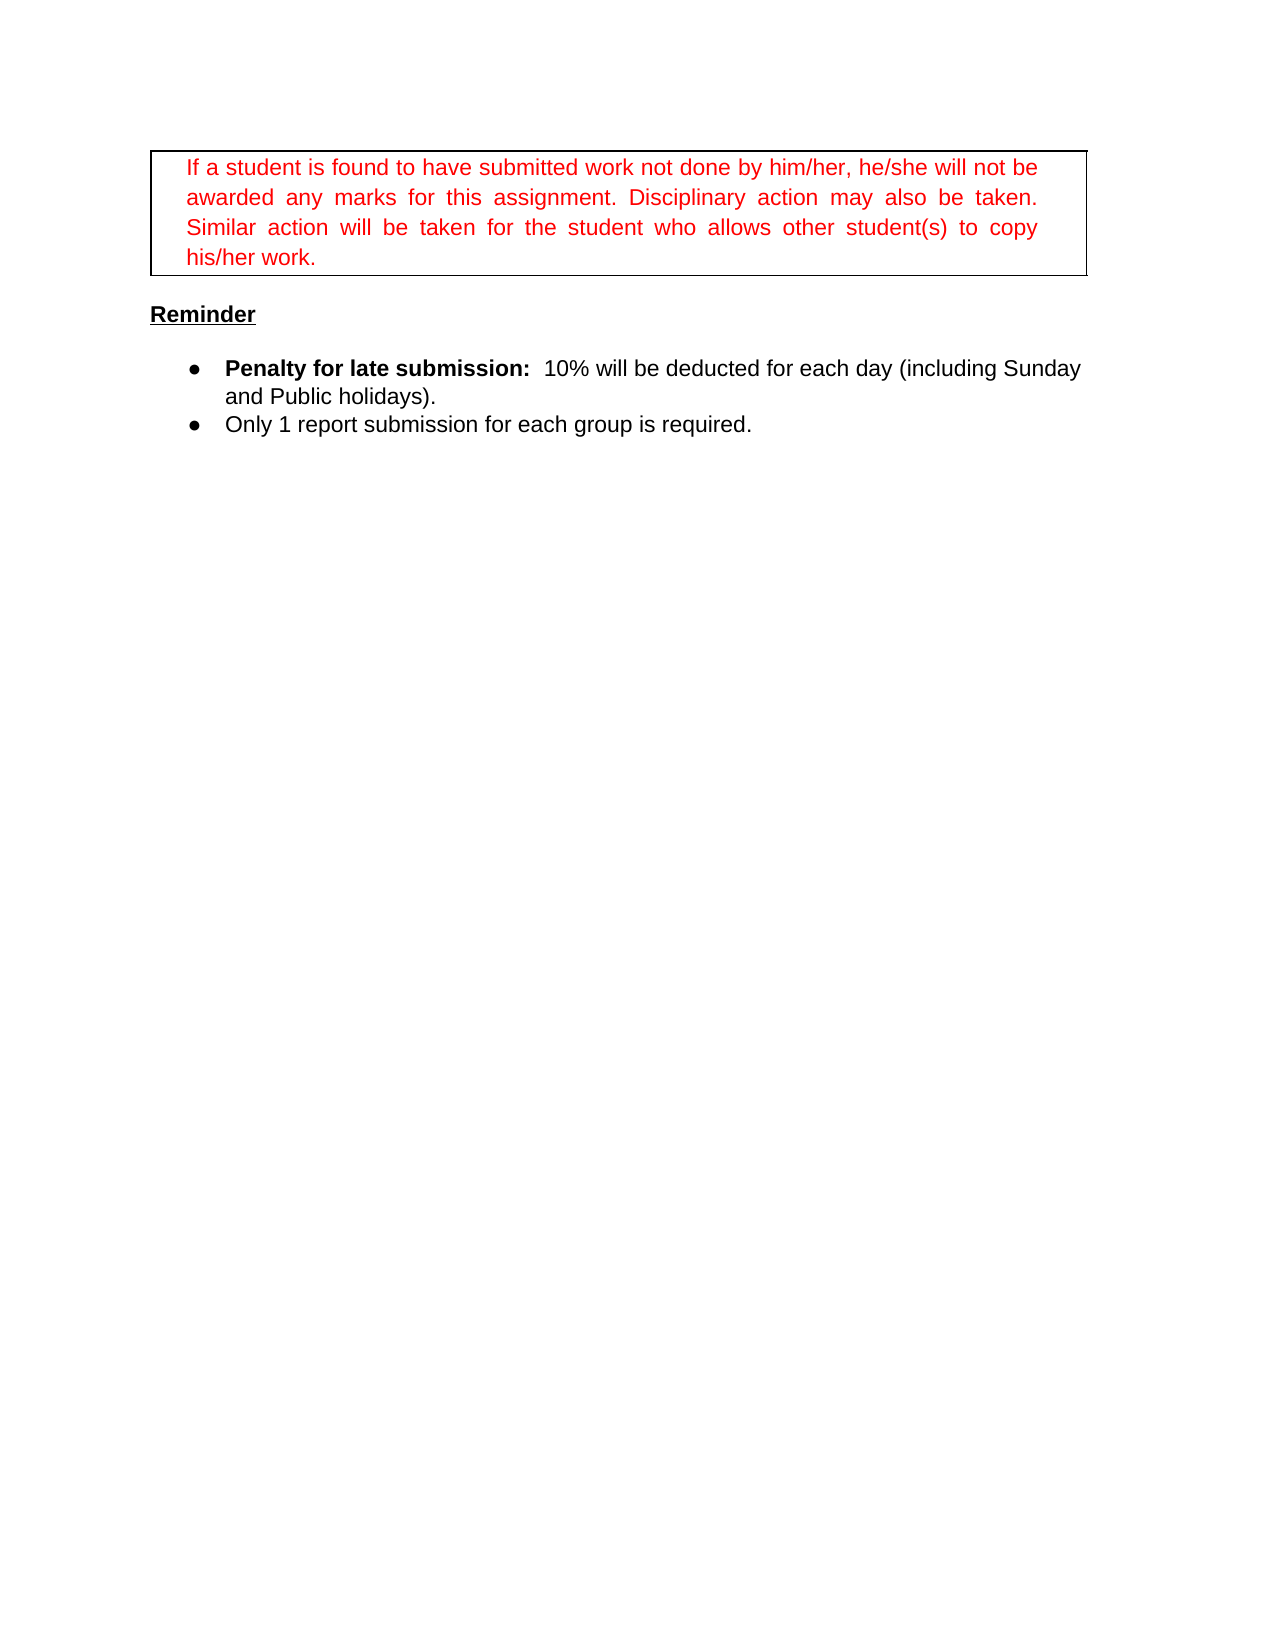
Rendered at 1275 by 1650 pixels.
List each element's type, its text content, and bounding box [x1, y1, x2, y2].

list Penalty for late submission: 10% will be deducted for each day (including Sunday and Public holidays). [187, 354, 1125, 409]
text Reminder [150, 301, 1125, 327]
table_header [152, 152, 1086, 274]
list Only 1 report submission for each group is required. [187, 411, 1125, 438]
